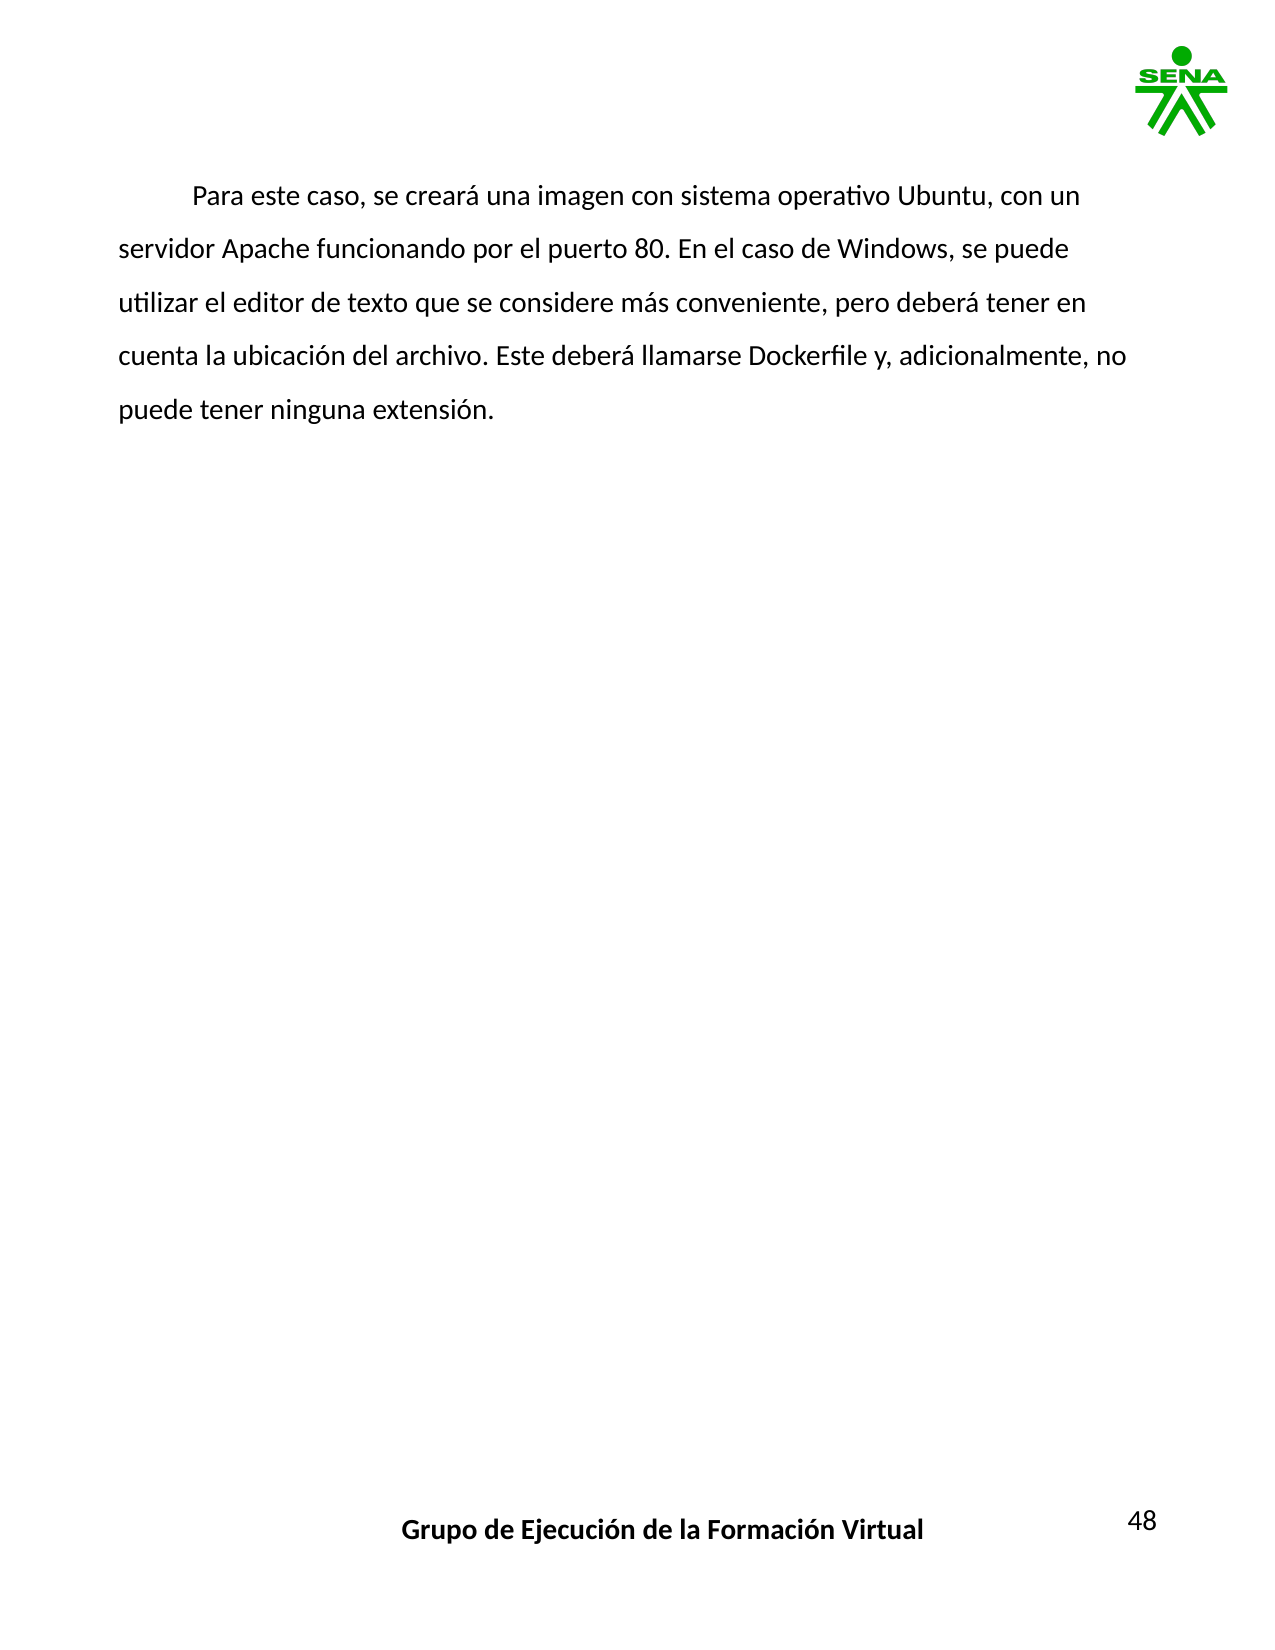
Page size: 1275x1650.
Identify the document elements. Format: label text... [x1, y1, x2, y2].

picture [1135, 46, 1228, 136]
text Para este caso, se creará una imagen con sistema operativo Ubuntu, con un servidor Apache funcionando por el puerto 80. En el caso de Windows, se puede utilizar el editor de texto que se considere más conveniente, pero deberá tener en cuenta la ubicación del archivo. Este deberá llamarse Dockerfile y, adicionalmente, no puede tener ninguna extensión. [118, 177, 1157, 427]
